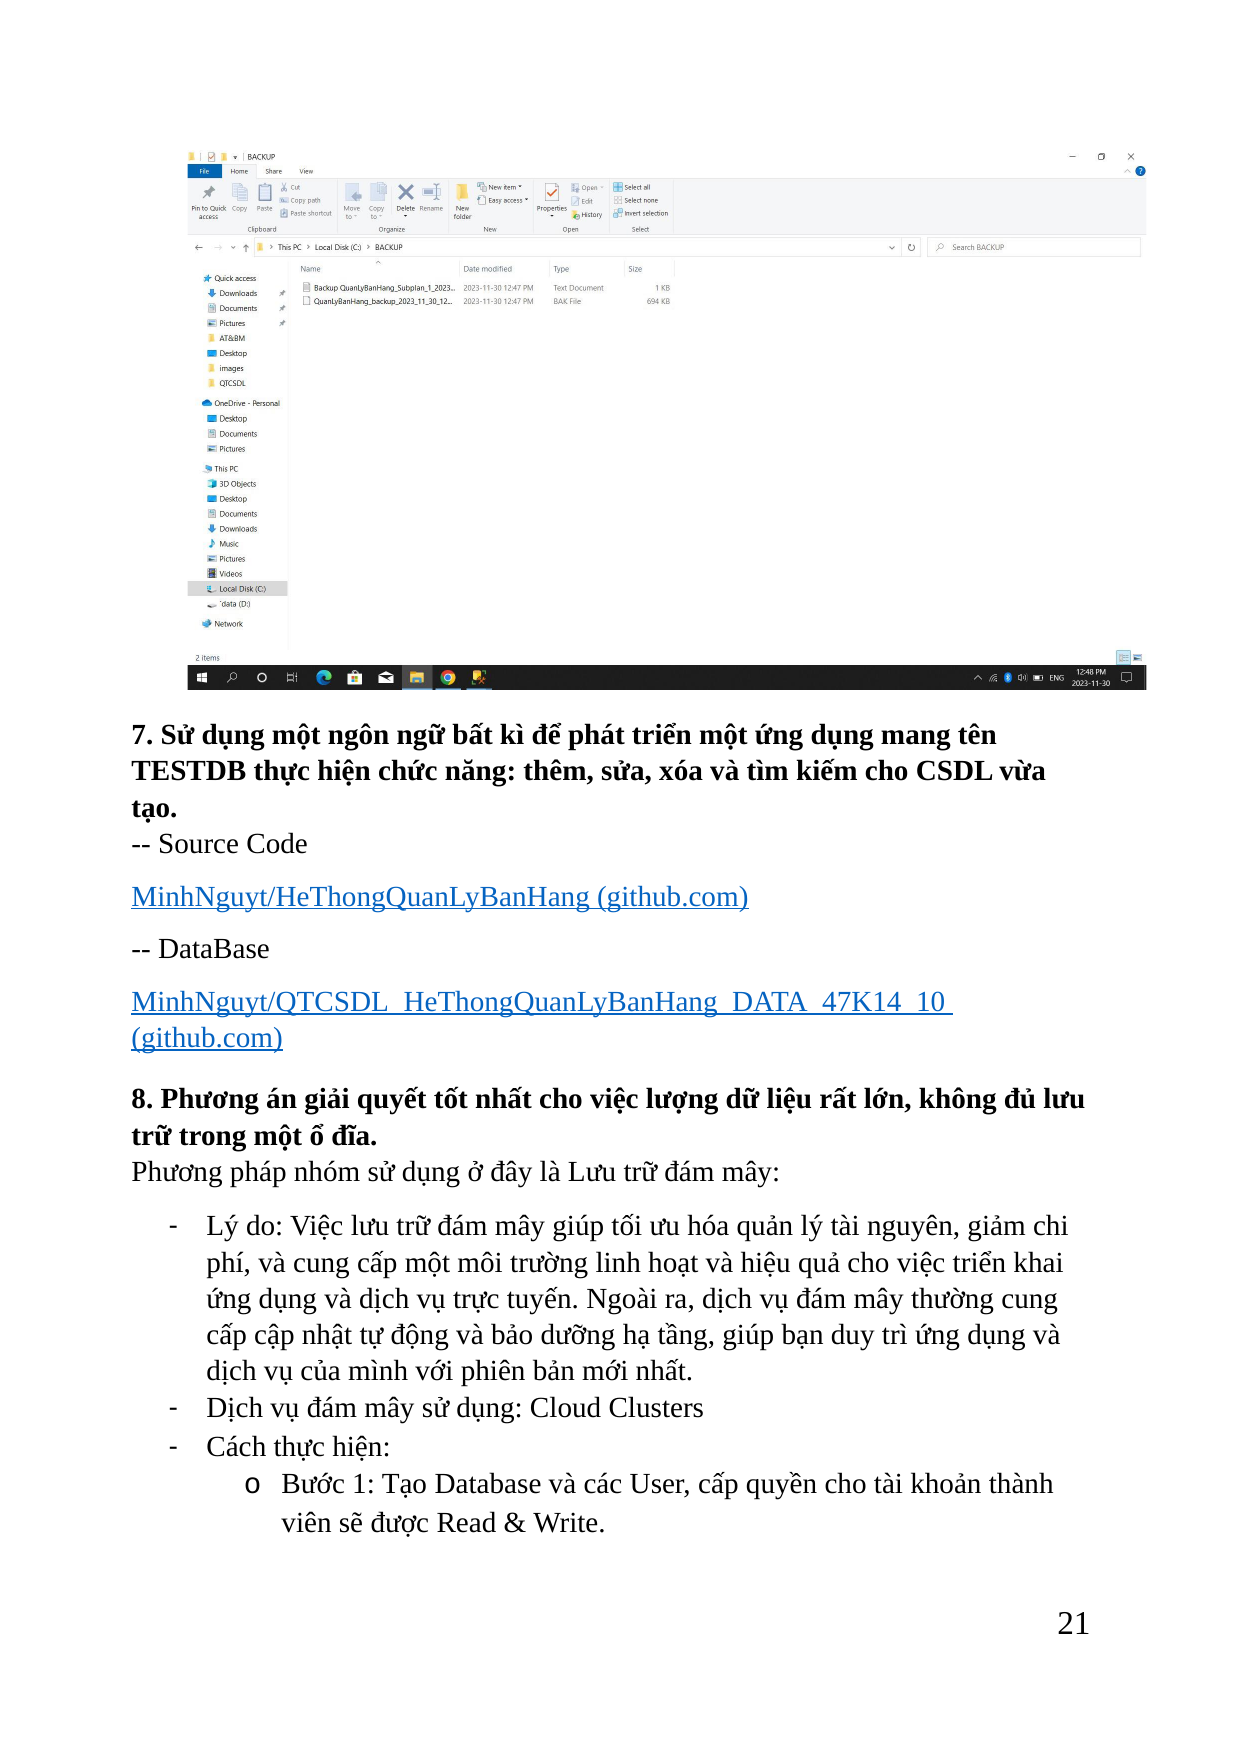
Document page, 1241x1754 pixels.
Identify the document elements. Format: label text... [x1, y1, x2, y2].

text -- Source Code [131, 826, 1090, 859]
subtitle 7. Sử dụng một ngôn ngữ bất kì để phát triển một ứng dụng mang tên TESTDB thực hiện chức năng: thêm, sửa, xóa và tìm kiếm cho CSDL vừa tạo. [131, 717, 1090, 823]
text MinhNguyt/HeThongQuanLyBanHang (github.com) [131, 879, 1090, 912]
list Bước 1: Tạo Database và các User, cấp quyền cho tài khoản thành viên sẽ được Read & Write. [244, 1466, 1090, 1538]
text MinhNguyt/QTCSDL_HeThongQuanLyBanHang_DATA_47K14_10 (github.com) [131, 984, 1090, 1054]
list Lý do: Việc lưu trữ đám mây giúp tối ưu hóa quản lý tài nguyên, giảm chi phí, và cung cấp một môi trường linh hoạt và hiệu quả cho việc triển khai ứng dụng và dịch vụ trực tuyến. Ngoài ra, dịch vụ đám mây thường cung cấp cập nhật tự động và bảo dưỡng hạ tầng, giúp bạn duy trì ứng dụng và dịch vụ của mình với phiên bản mới nhất. [169, 1207, 1090, 1387]
text -- DataBase [131, 931, 1090, 965]
text Phương pháp nhóm sử dụng ở đây là Lưu trữ đám mây: [131, 1154, 1090, 1187]
list Dịch vụ đám mây sử dụng: Cloud Clusters [169, 1389, 1090, 1425]
picture [187, 150, 1147, 690]
subtitle 8. Phương án giải quyết tốt nhất cho việc lượng dữ liệu rất lớn, không đủ lưu trữ trong một ổ đĩa. [131, 1082, 1090, 1151]
list Cách thực hiện: [169, 1428, 1090, 1463]
